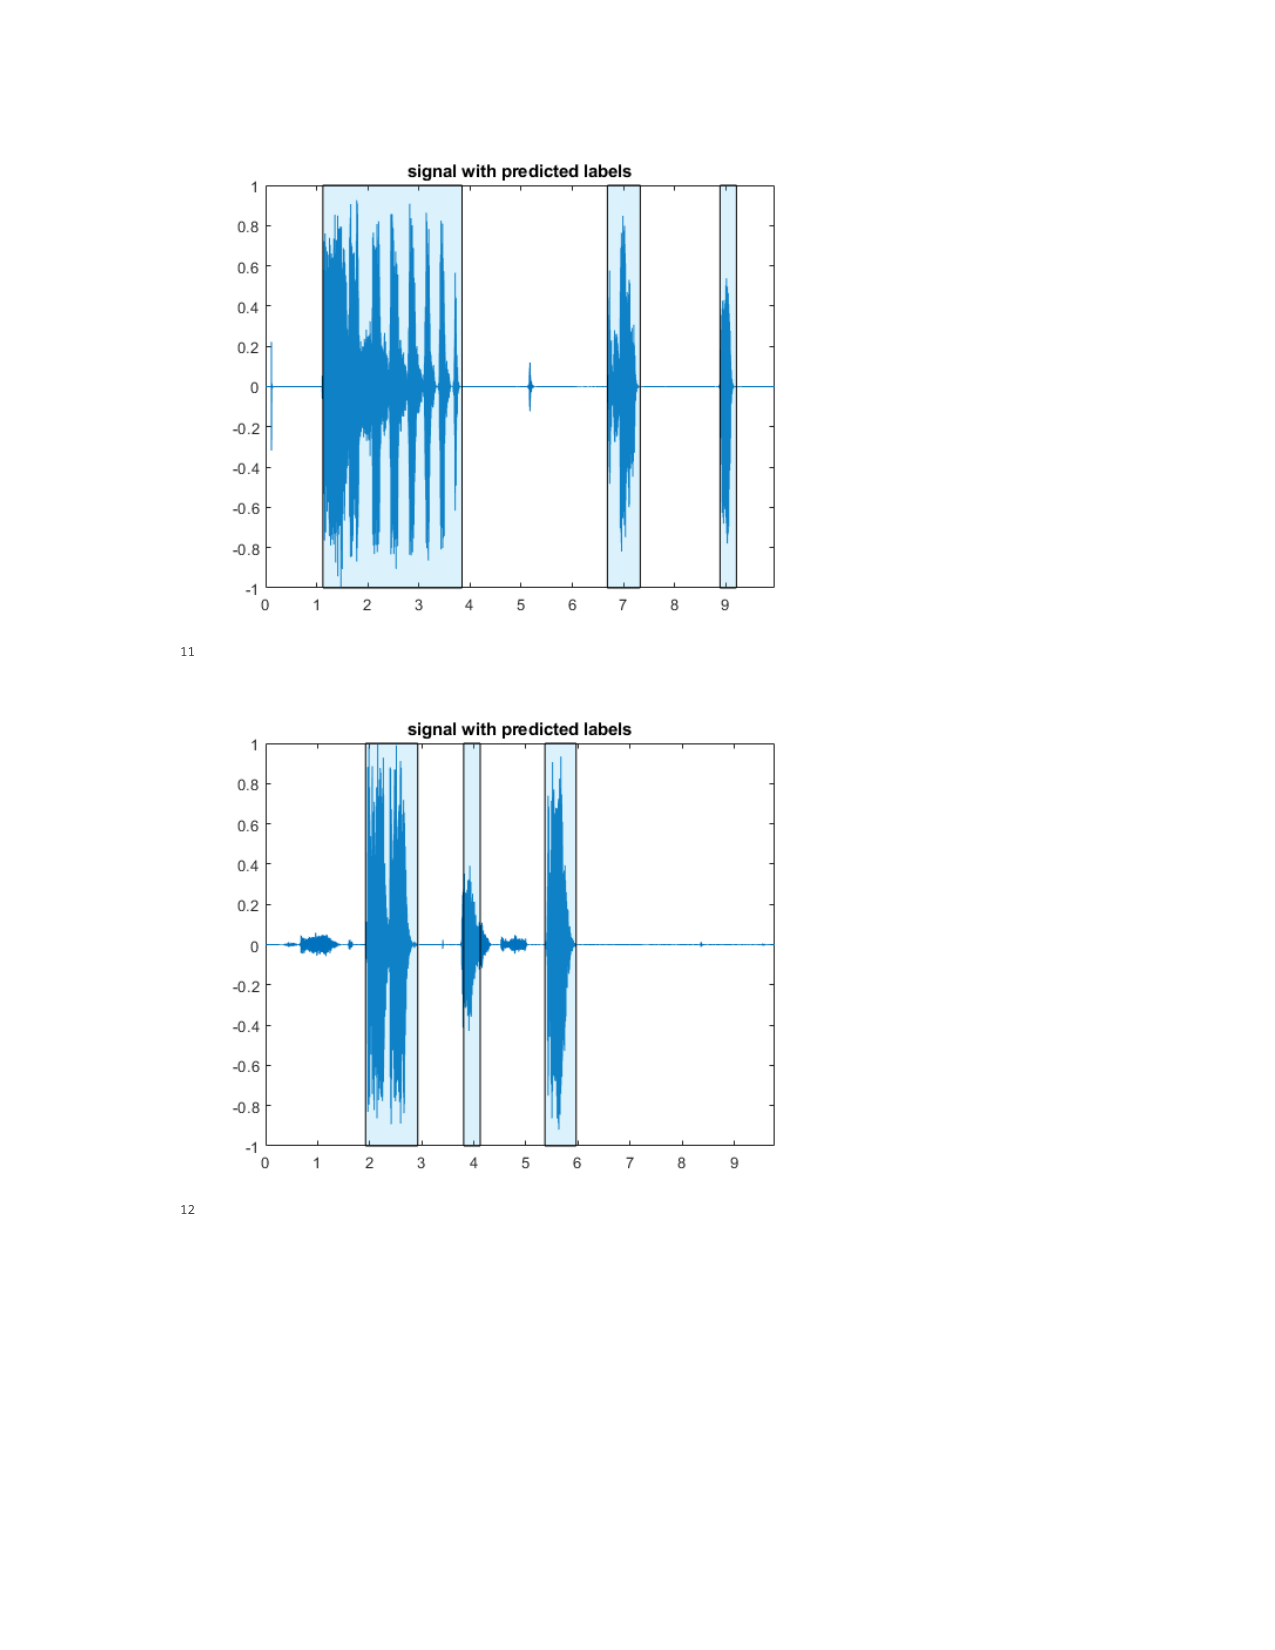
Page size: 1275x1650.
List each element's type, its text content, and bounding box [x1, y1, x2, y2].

picture [180, 707, 837, 1200]
text 11 [150, 643, 1125, 661]
text 12 [150, 1201, 1125, 1218]
picture [180, 150, 837, 642]
